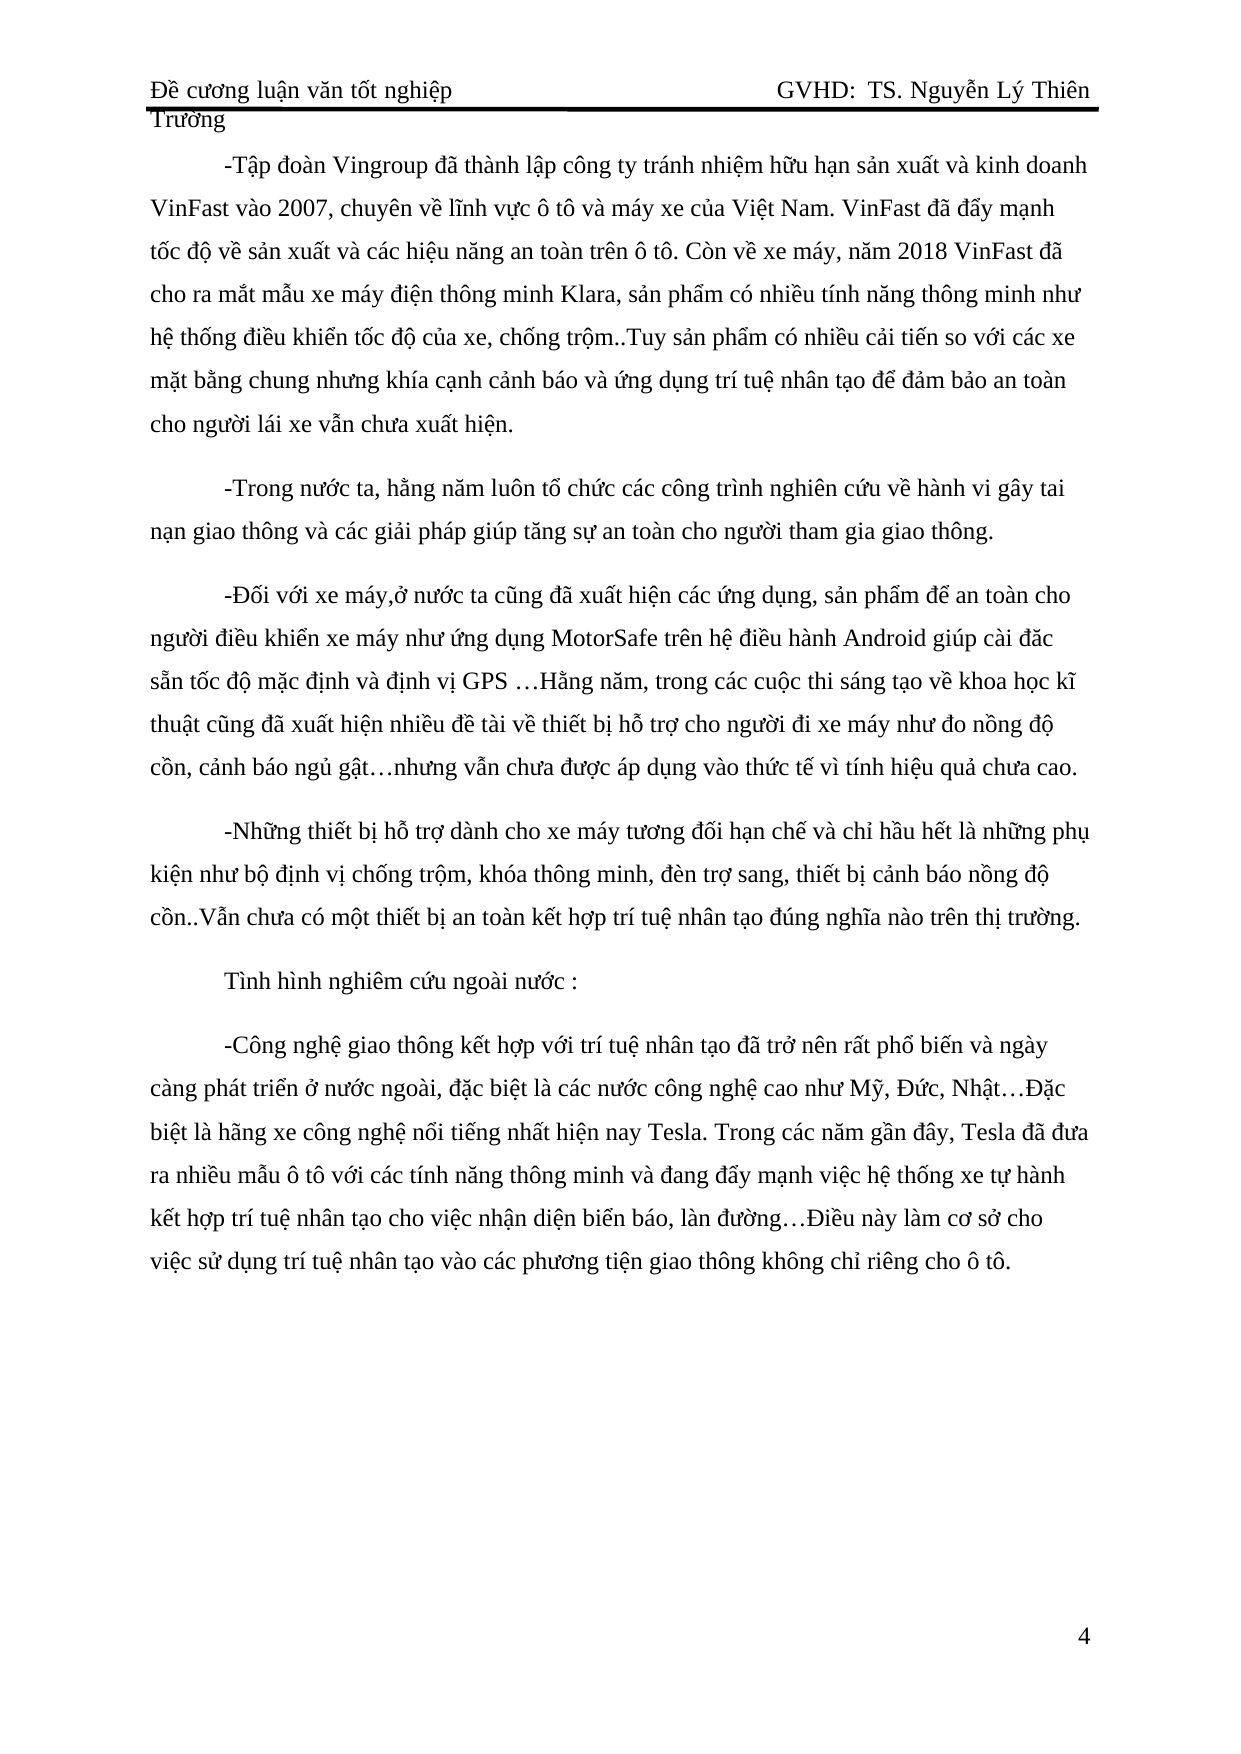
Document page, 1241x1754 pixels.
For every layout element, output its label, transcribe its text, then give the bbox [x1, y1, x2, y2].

text -Công nghệ giao thông kết hợp với trí tuệ nhân tạo đã trở nên rất phổ biến và ngày càng phát triển ở nước ngoài, đặc biệt là các nước công nghệ cao như Mỹ, Đức, Nhật…Đặc biệt là hãng xe công nghệ nổi tiếng nhất hiện nay Tesla. Trong các năm gần đây, Tesla đã đưa ra nhiều mẫu ô tô với các tính năng thông minh và đang đẩy mạnh việc hệ thống xe tự hành kết hợp trí tuệ nhân tạo cho việc nhận diện biển báo, làn đường…Điều này làm cơ sở cho việc sử dụng trí tuệ nhân tạo vào các phương tiện giao thông không chỉ riêng cho ô tô. [150, 1030, 1090, 1275]
text -Những thiết bị hỗ trợ dành cho xe máy tương đối hạn chế và chỉ hầu hết là những phụ kiện như bộ định vị chống trộm, khóa thông minh, đèn trợ sang, thiết bị cảnh báo nồng độ cồn..Vẫn chưa có một thiết bị an toàn kết hợp trí tuệ nhân tạo đúng nghĩa nào trên thị trường. [150, 816, 1090, 931]
text -Trong nước ta, hằng năm luôn tổ chức các công trình nghiên cứu về hành vi gây tai nạn giao thông và các giải pháp giúp tăng sự an toàn cho người tham gia giao thông. [150, 473, 1090, 544]
text Tình hình nghiêm cứu ngoài nước : [150, 966, 1090, 995]
text -Đối với xe máy,ở nước ta cũng đã xuất hiện các ứng dụng, sản phẩm để an toàn cho người điều khiển xe máy như ứng dụng MotorSafe trên hệ điều hành Android giúp cài đăc sẵn tốc độ mặc định và định vị GPS …Hằng năm, trong các cuộc thi sáng tạo về khoa học kĩ thuật cũng đã xuất hiện nhiều đề tài về thiết bị hỗ trợ cho người đi xe máy như đo nồng độ cồn, cảnh báo ngủ gật…nhưng vẫn chưa được áp dụng vào thức tế vì tính hiệu quả chưa cao. [150, 580, 1090, 781]
text -Tập đoàn Vingroup đã thành lập công ty tránh nhiệm hữu hạn sản xuất và kinh doanh VinFast vào 2007, chuyên về lĩnh vực ô tô và máy xe của Việt Nam. VinFast đã đẩy mạnh tốc độ về sản xuất và các hiệu năng an toàn trên ô tô. Còn về xe máy, năm 2018 VinFast đã cho ra mắt mẫu xe máy điện thông minh Klara, sản phẩm có nhiều tính năng thông minh như hệ thống điều khiển tốc độ của xe, chống trộm..Tuy sản phẩm có nhiều cải tiến so với các xe mặt bằng chung nhưng khía cạnh cảnh báo và ứng dụng trí tuệ nhân tạo để đảm bảo an toàn cho người lái xe vẫn chưa xuất hiện. [150, 150, 1090, 437]
